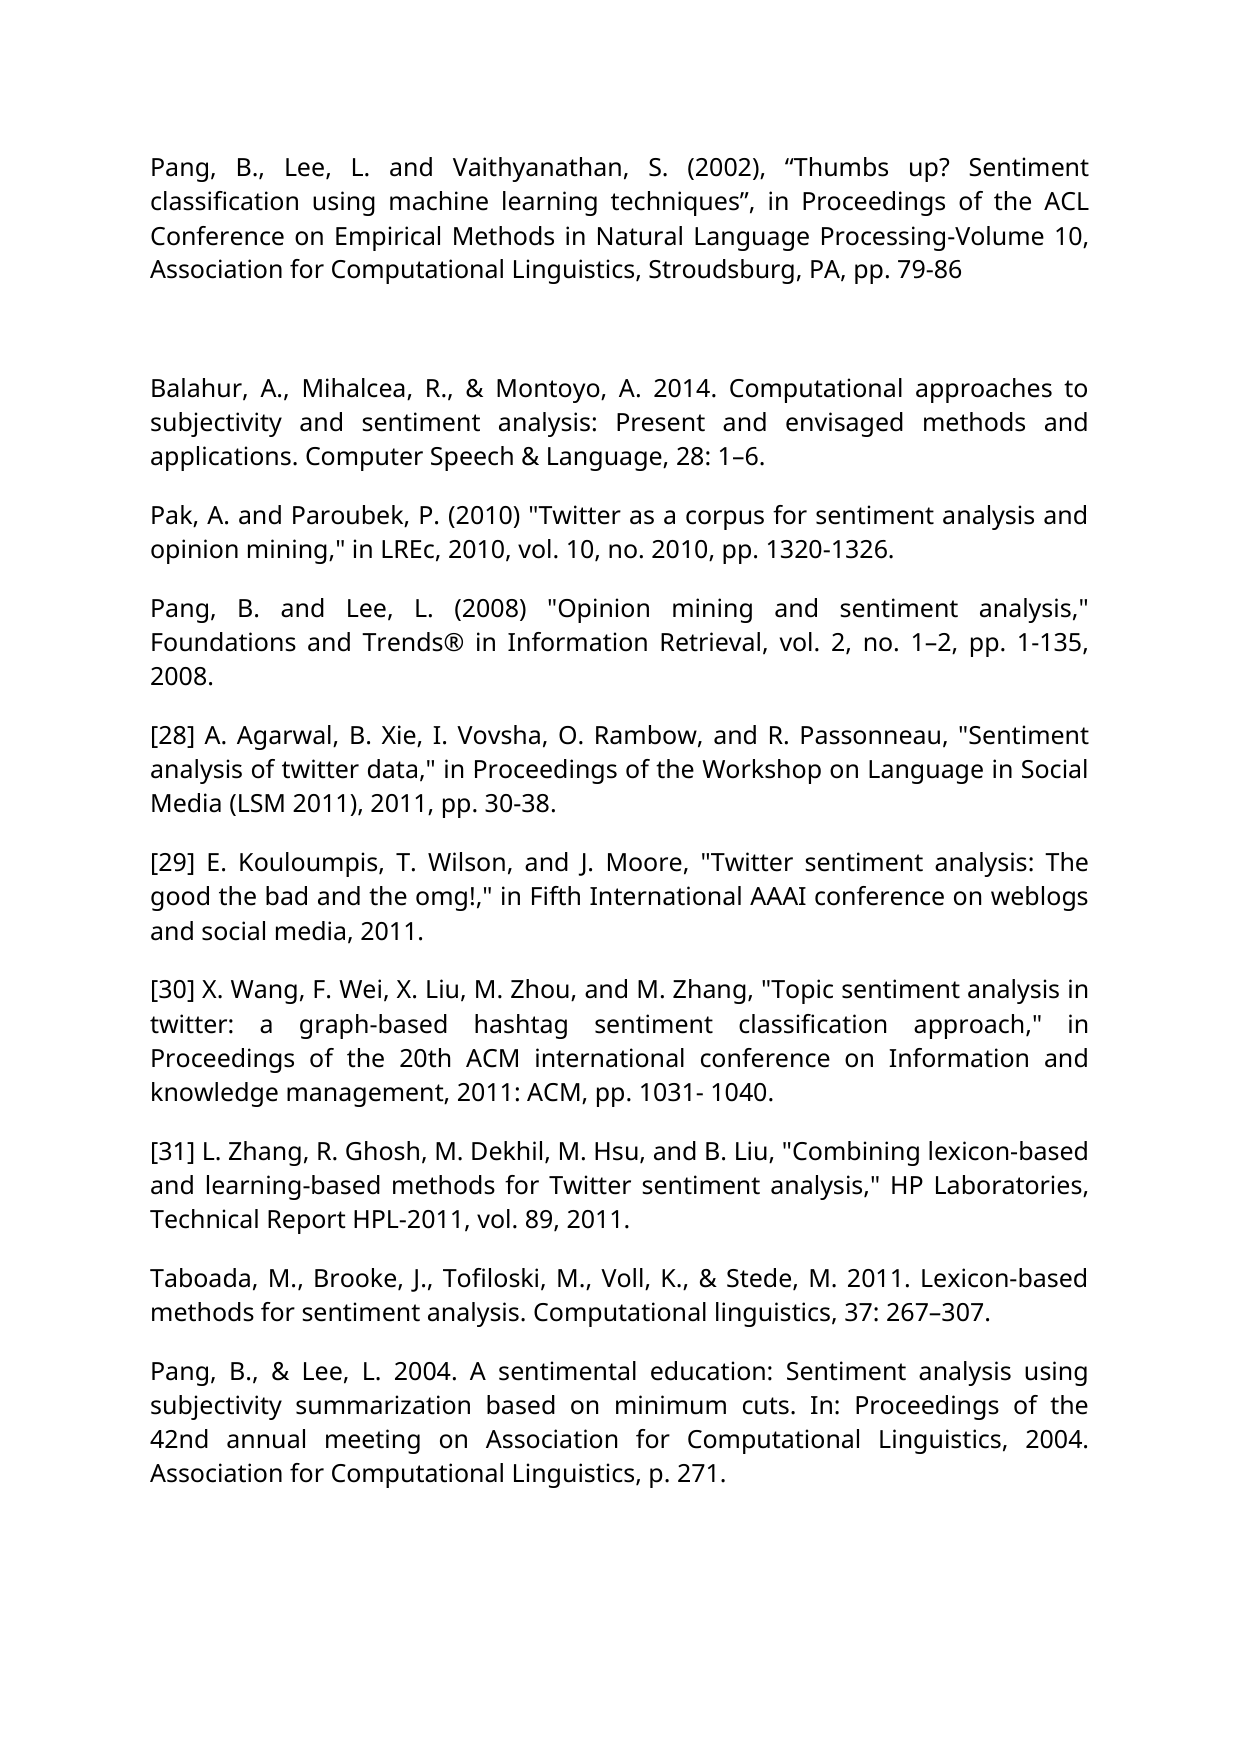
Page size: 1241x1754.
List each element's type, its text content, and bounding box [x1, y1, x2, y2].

text [28] A. Agarwal, B. Xie, I. Vovsha, O. Rambow, and R. Passonneau, "Sentiment analysis of twitter data," in Proceedings of the Workshop on Language in Social Media (LSM 2011), 2011, pp. 30-38. [150, 718, 1090, 820]
text Pang, B., Lee, L. and Vaithyanathan, S. (2002), “Thumbs up? Sentiment classification using machine learning techniques”, in Proceedings of the ACL Conference on Empirical Methods in Natural Language Processing-Volume 10, Association for Computational Linguistics, Stroudsburg, PA, pp. 79-86 [150, 150, 1090, 286]
text [31] L. Zhang, R. Ghosh, M. Dekhil, M. Hsu, and B. Liu, "Combining lexicon-based and learning-based methods for Twitter sentiment analysis," HP Laboratories, Technical Report HPL-2011, vol. 89, 2011. [150, 1133, 1090, 1236]
text Pang, B. and Lee, L. (2008) "Opinion mining and sentiment analysis," Foundations and Trends® in Information Retrieval, vol. 2, no. 1–2, pp. 1-135, 2008. [150, 591, 1090, 693]
text Pang, B., & Lee, L. 2004. A sentimental education: Sentiment analysis using subjectivity summarization based on minimum cuts. In: Proceedings of the 42nd annual meeting on Association for Computational Linguistics, 2004. Association for Computational Linguistics, p. 271. [150, 1354, 1090, 1490]
text Pak, A. and Paroubek, P. (2010) "Twitter as a corpus for sentiment analysis and opinion mining," in LREc, 2010, vol. 10, no. 2010, pp. 1320-1326. [150, 497, 1090, 566]
text Taboada, M., Brooke, J., Tofiloski, M., Voll, K., & Stede, M. 2011. Lexicon-based methods for sentiment analysis. Computational linguistics, 37: 267–307. [150, 1261, 1090, 1329]
text Balahur, A., Mihalcea, R., & Montoyo, A. 2014. Computational approaches to subjectivity and sentiment analysis: Present and envisaged methods and applications. Computer Speech & Language, 28: 1–6. [150, 370, 1090, 472]
text [30] X. Wang, F. Wei, X. Liu, M. Zhou, and M. Zhang, "Topic sentiment analysis in twitter: a graph-based hashtag sentiment classification approach," in Proceedings of the 20th ACM international conference on Information and knowledge management, 2011: ACM, pp. 1031- 1040. [150, 972, 1090, 1108]
text [29] E. Kouloumpis, T. Wilson, and J. Moore, "Twitter sentiment analysis: The good the bad and the omg!," in Fifth International AAAI conference on weblogs and social media, 2011. [150, 845, 1090, 947]
